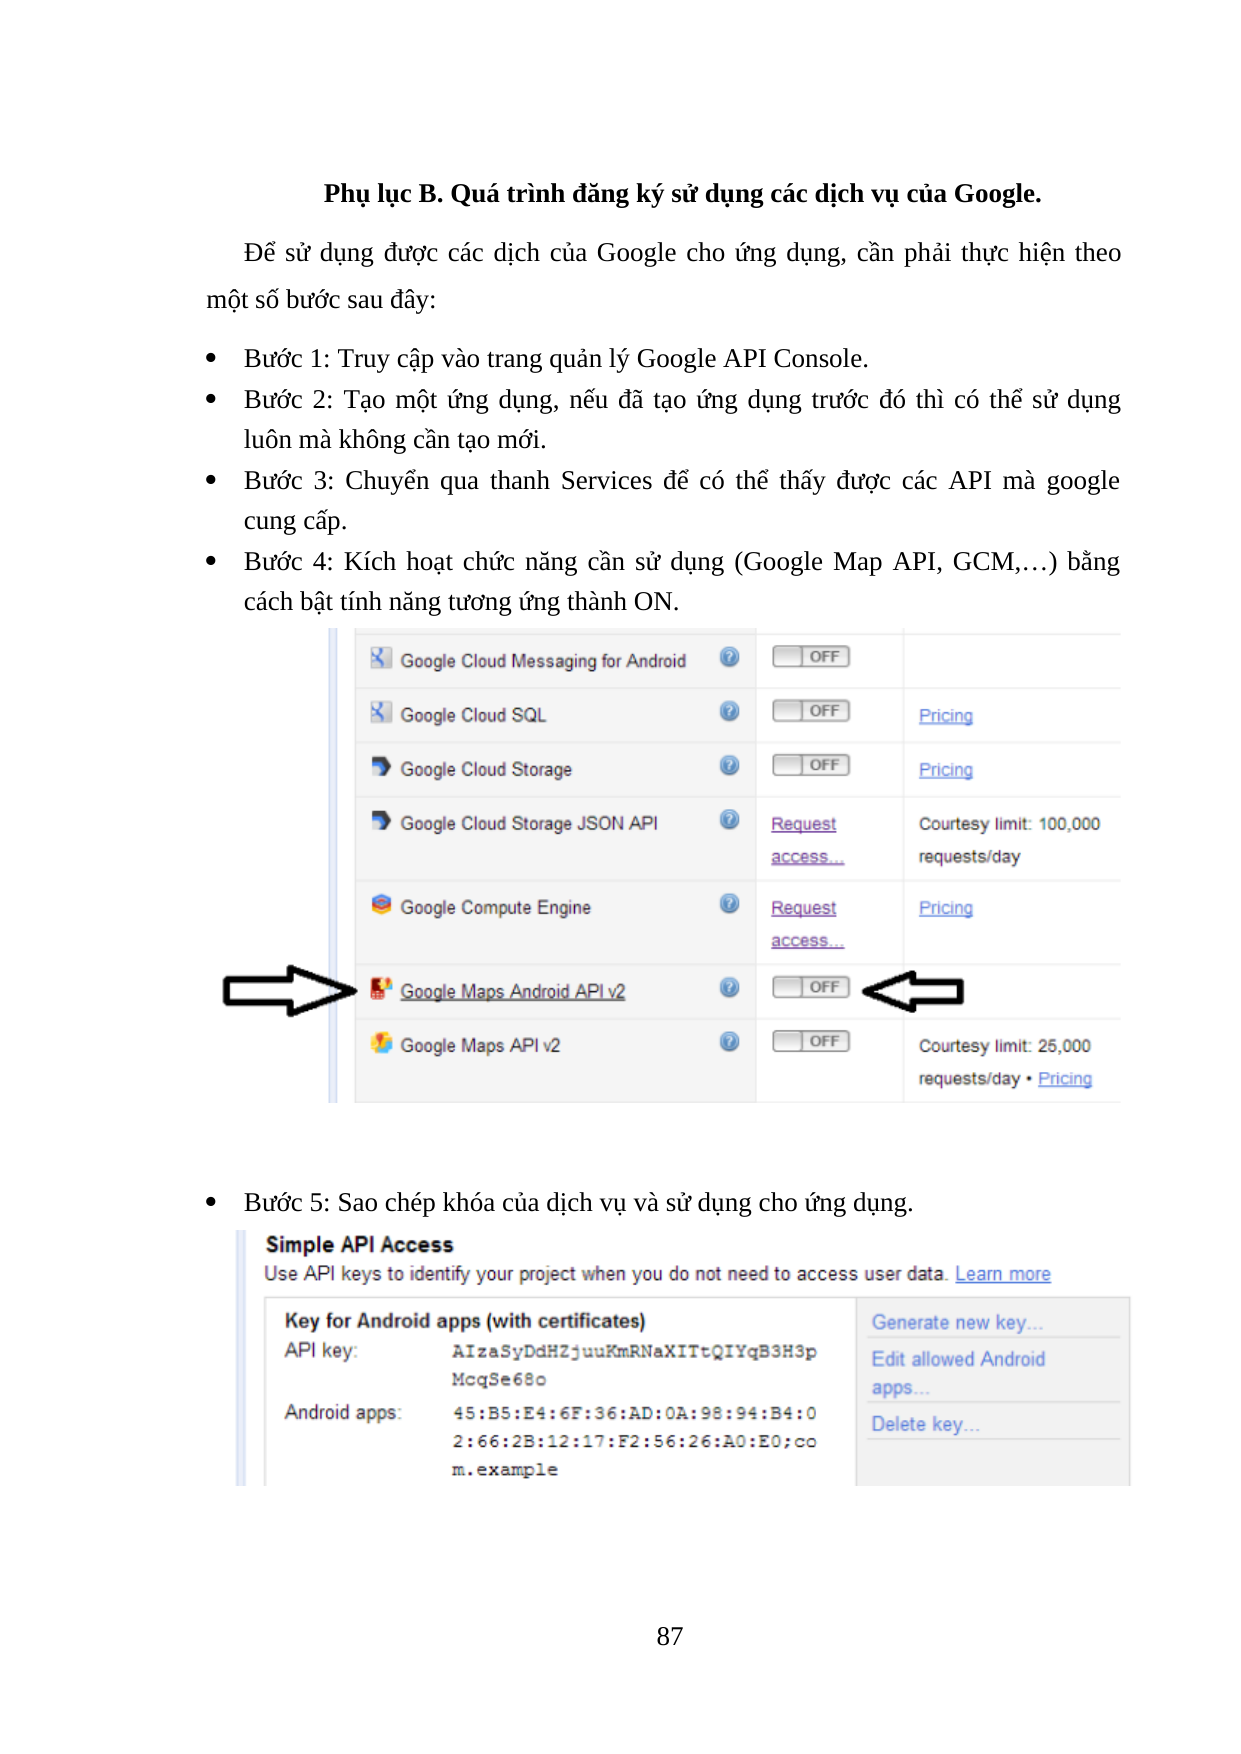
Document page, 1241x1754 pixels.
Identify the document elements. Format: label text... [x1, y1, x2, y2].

text Bước 3: Chuyển qua thanh Services để có thể thấy được các API mà google cung cấp. [206, 464, 1122, 535]
text Bước 2: Tạo một ứng dụng, nếu đã tạo ứng dụng trước đó thì có thể sử dụng luôn mà không cần tạo mới. [206, 383, 1122, 454]
text Để sử dụng được các dịch của Google cho ứng dụng, cần phải thực hiện theo một số bước sau đây: [206, 236, 1122, 314]
picture [221, 1230, 1138, 1486]
picture [204, 628, 1121, 1103]
text Bước 1: Truy cập vào trang quản lý Google API Console. [206, 342, 1122, 373]
text Phụ lục B. Quá trình đăng ký sử dụng các dịch vụ của Google. [206, 177, 1122, 208]
text Bước 4: Kích hoạt chức năng cần sử dụng (Google Map API, GCM,…) bằng cách bật tính năng tương ứng thành ON. [206, 545, 1122, 616]
text Bước 5: Sao chép khóa của dịch vụ và sử dụng cho ứng dụng. [206, 1186, 1122, 1218]
